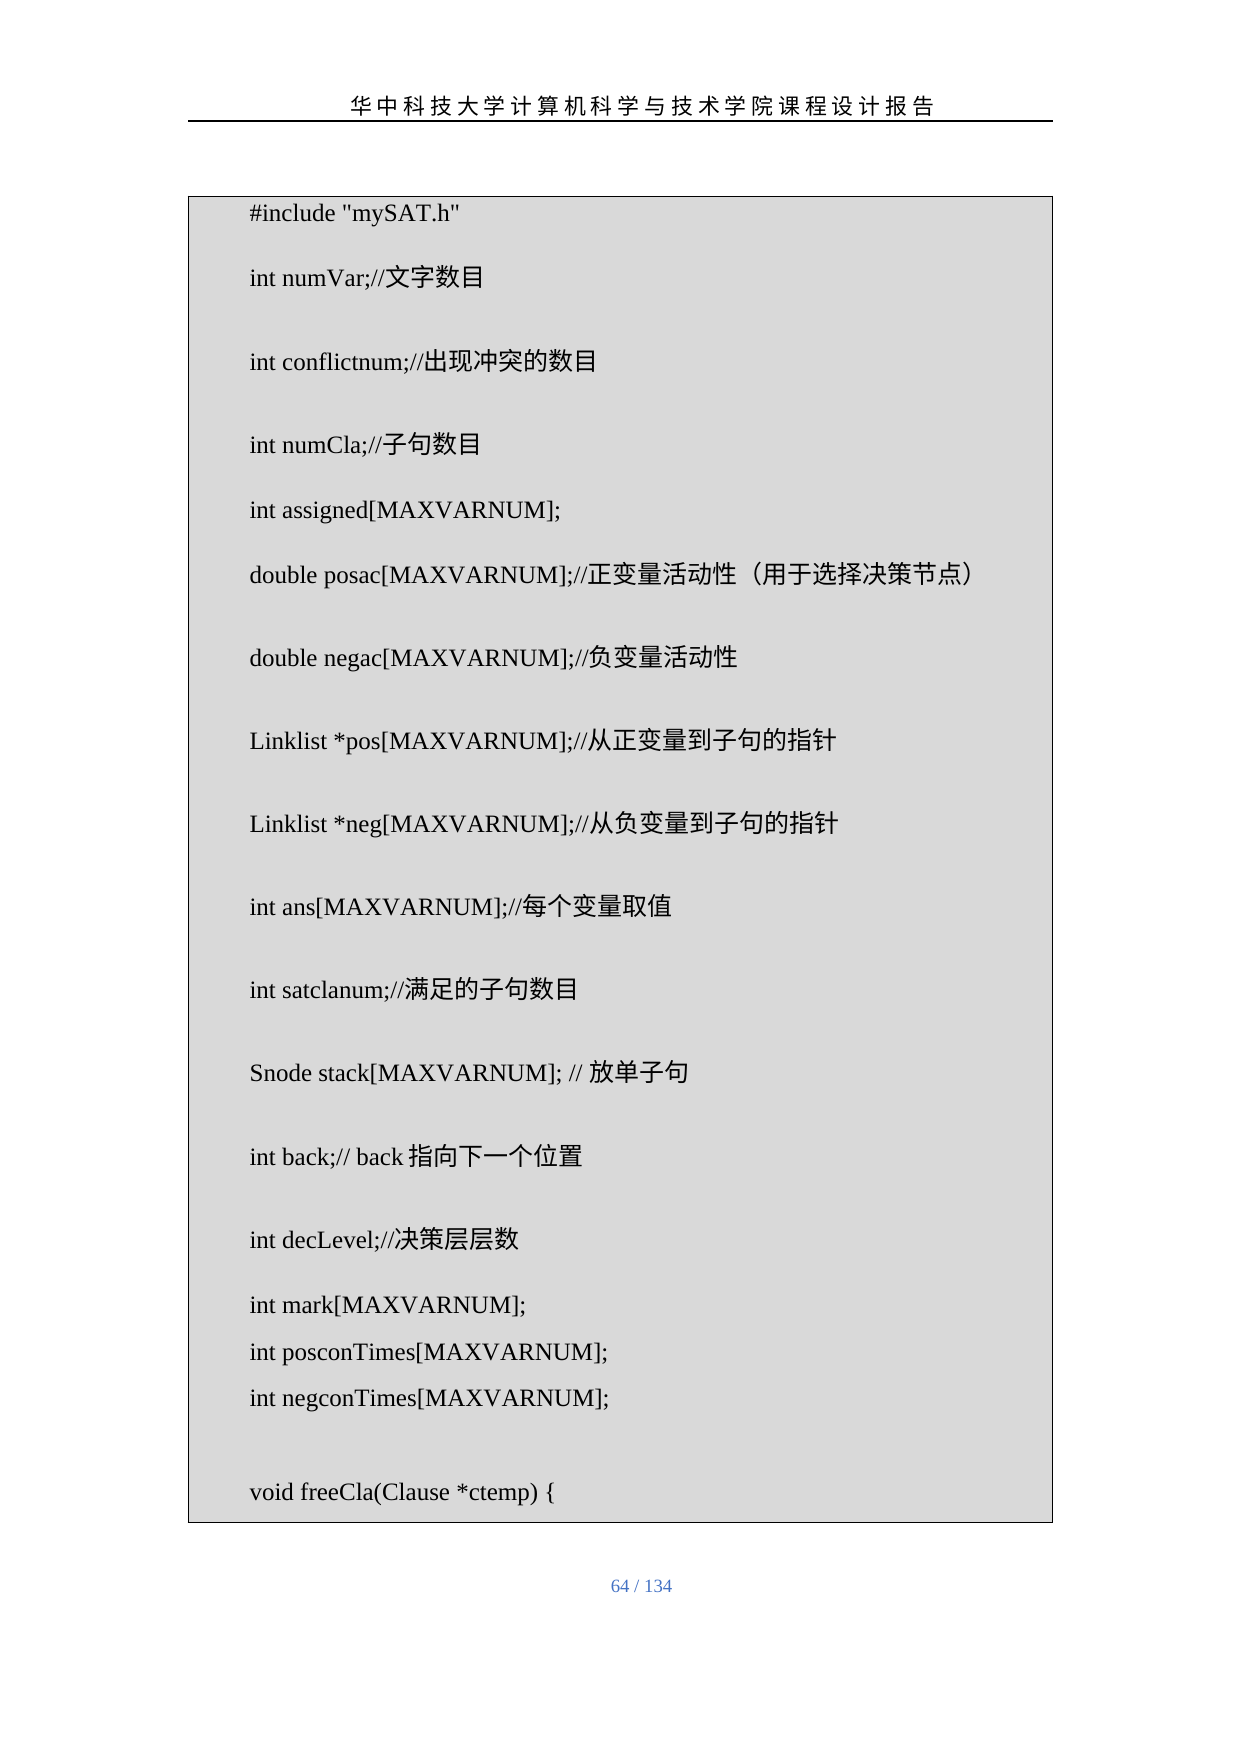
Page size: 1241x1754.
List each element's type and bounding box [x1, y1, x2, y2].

table_header [189, 197, 1052, 1522]
